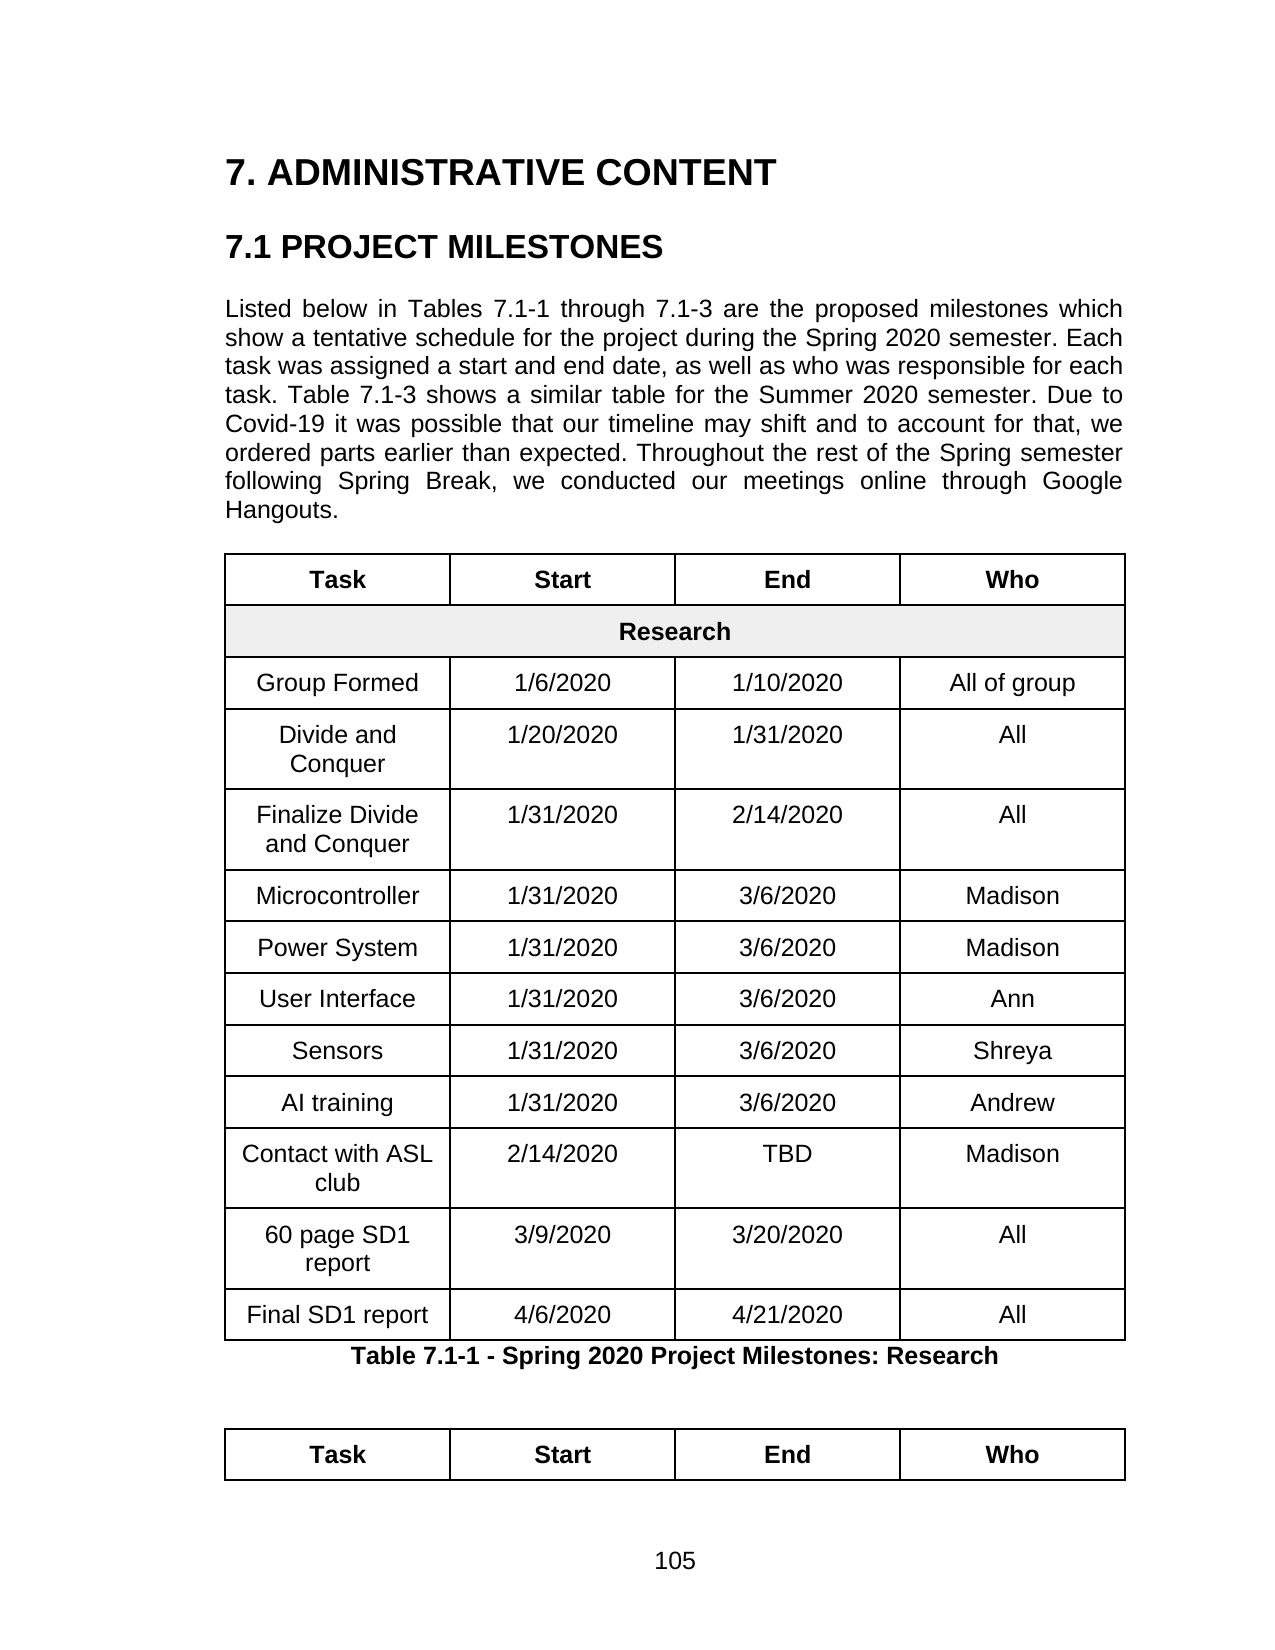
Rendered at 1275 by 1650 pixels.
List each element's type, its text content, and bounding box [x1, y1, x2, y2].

table_header Who [901, 555, 1124, 604]
table_cell All [901, 790, 1124, 868]
table_cell All [901, 710, 1124, 788]
table_cell 4/21/2020 [676, 1290, 899, 1339]
table_cell Power System [226, 922, 449, 972]
table_cell 1/31/2020 [451, 871, 674, 920]
table_cell 3/6/2020 [676, 871, 899, 920]
table_cell All [901, 1209, 1124, 1288]
table_cell 3/6/2020 [676, 1026, 899, 1075]
table_cell Andrew [901, 1077, 1124, 1127]
table_cell User Interface [226, 974, 449, 1023]
table_header Start [451, 1430, 674, 1479]
table_cell Microcontroller [226, 871, 449, 920]
table_header End [676, 1430, 899, 1479]
table_cell Shreya [901, 1026, 1124, 1075]
table_header Who [901, 1430, 1124, 1479]
table_cell Finalize Divide and Conquer [226, 790, 449, 868]
table_cell 2/14/2020 [676, 790, 899, 868]
table_cell Madison [901, 1129, 1124, 1207]
table_cell 1/31/2020 [676, 710, 899, 788]
table_header Start [451, 555, 674, 604]
table_cell 1/31/2020 [451, 790, 674, 868]
text Table 7.1-1 - Spring 2020 Project Milestones: Research [225, 1341, 1125, 1370]
table_cell 60 page SD1 report [226, 1209, 449, 1288]
table_header Task [226, 1430, 449, 1479]
subtitle 7.1 PROJECT MILESTONES [225, 227, 1125, 265]
subtitle 7. ADMINISTRATIVE CONTENT [225, 150, 1125, 193]
text Listed below in Tables 7.1-1 through 7.1-3 are the proposed milestones which show a tentative schedule for the project during the Spring 2020 semester. Each task was assigned a start and end date, as well as who was responsible for each task. Table 7.1-3 shows a similar table for the Summer 2020 semester. Due to Covid-19 it was possible that our timeline may shift and to account for that, we ordered parts earlier than expected. Throughout the rest of the Spring semester following Spring Break, we conducted our meetings online through Google Hangouts. [225, 294, 1125, 524]
table_cell 3/6/2020 [676, 974, 899, 1023]
table_cell Final SD1 report [226, 1290, 449, 1339]
table_cell All of group [901, 658, 1124, 708]
table_cell All [901, 1290, 1124, 1339]
table_cell 1/31/2020 [451, 974, 674, 1023]
table_cell 3/6/2020 [676, 922, 899, 972]
table_cell Contact with ASL club [226, 1129, 449, 1207]
table_cell 1/31/2020 [451, 922, 674, 972]
table_cell 3/20/2020 [676, 1209, 899, 1288]
table_cell Research [226, 606, 1124, 656]
table_cell Sensors [226, 1026, 449, 1075]
table_cell 3/9/2020 [451, 1209, 674, 1288]
table_cell 1/6/2020 [451, 658, 674, 708]
table_cell 4/6/2020 [451, 1290, 674, 1339]
table_cell 1/20/2020 [451, 710, 674, 788]
table_cell Divide and Conquer [226, 710, 449, 788]
table_cell TBD [676, 1129, 899, 1207]
table_header Task [226, 555, 449, 604]
table_cell Madison [901, 871, 1124, 920]
table_cell 1/31/2020 [451, 1077, 674, 1127]
table_header End [676, 555, 899, 604]
table_cell Madison [901, 922, 1124, 972]
table_cell Group Formed [226, 658, 449, 708]
table_cell Ann [901, 974, 1124, 1023]
table_cell 1/10/2020 [676, 658, 899, 708]
table_cell 2/14/2020 [451, 1129, 674, 1207]
table_cell AI training [226, 1077, 449, 1127]
table_cell 1/31/2020 [451, 1026, 674, 1075]
table_cell 3/6/2020 [676, 1077, 899, 1127]
